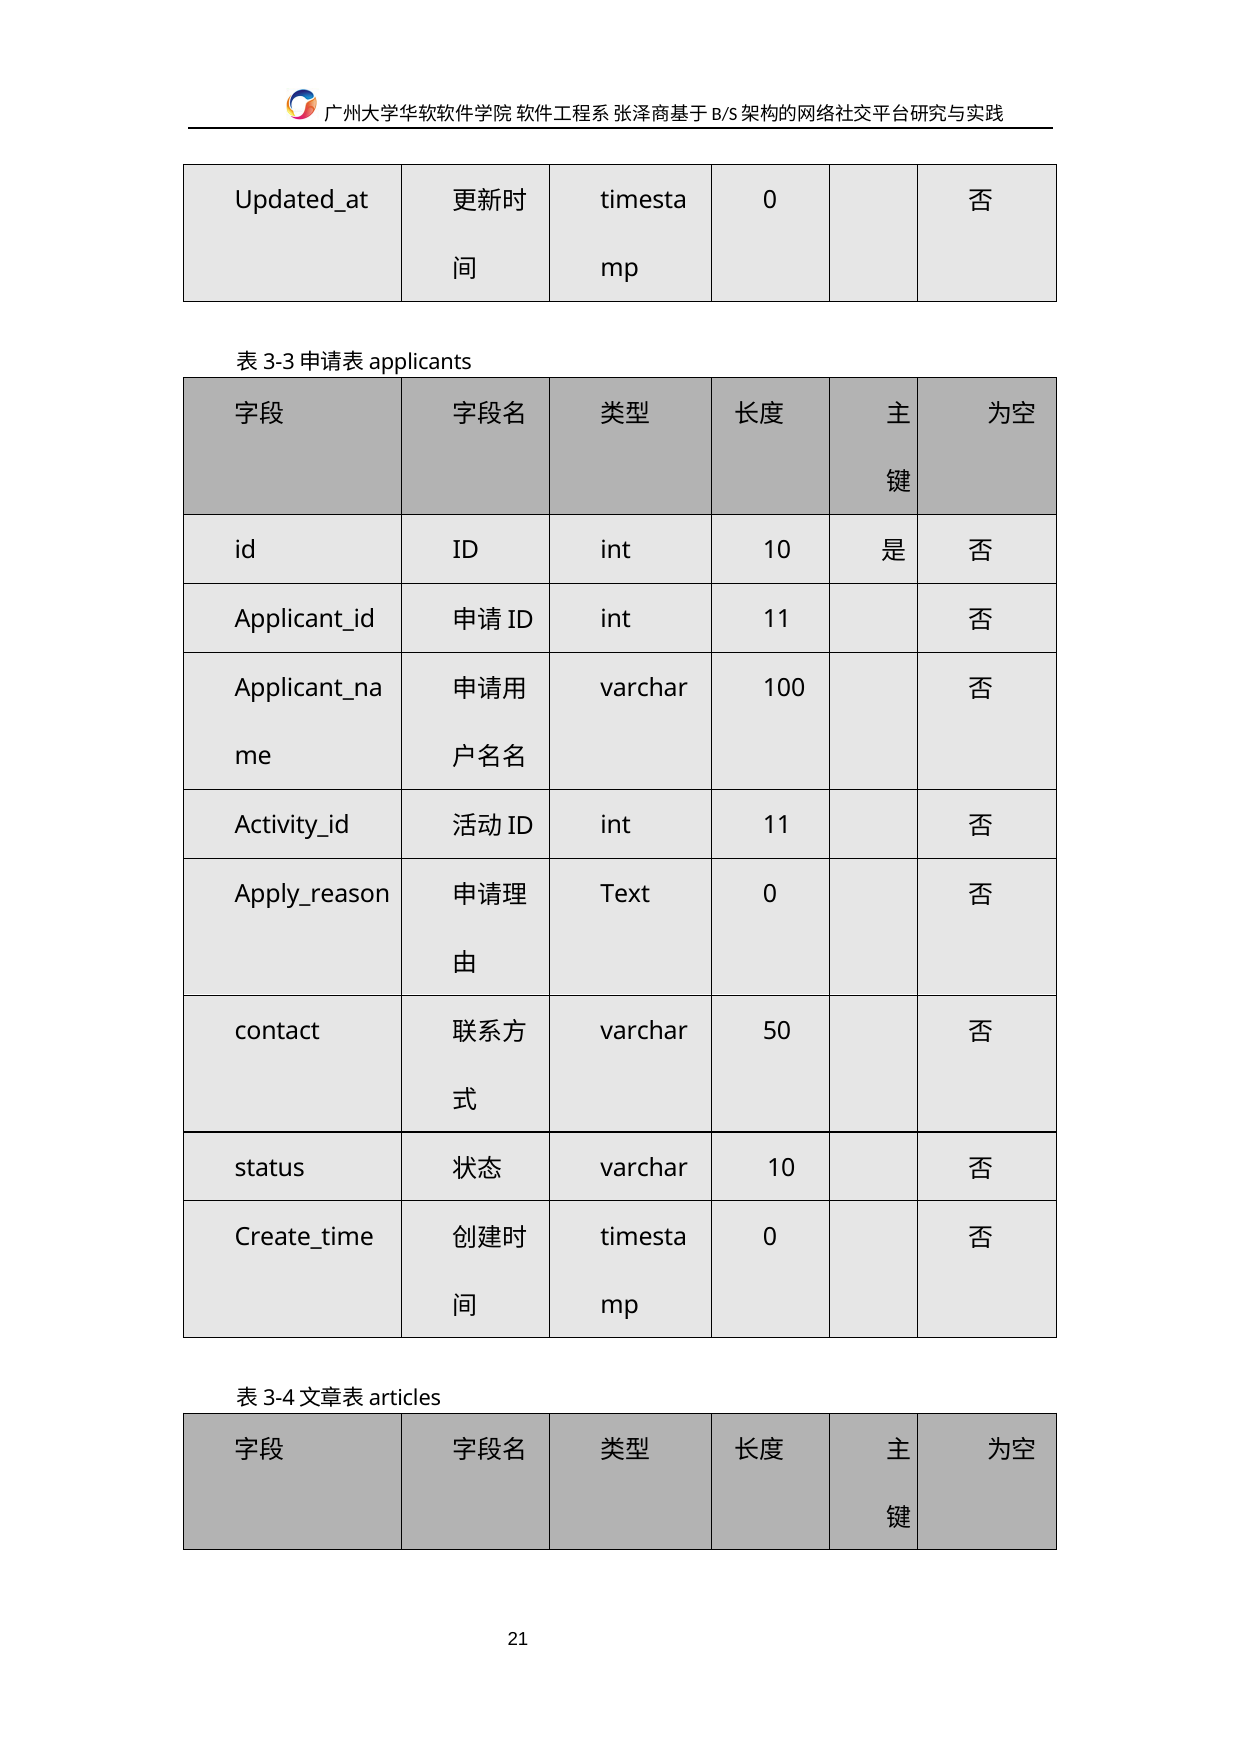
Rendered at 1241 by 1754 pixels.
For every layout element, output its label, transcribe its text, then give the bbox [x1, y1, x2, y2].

table_cell 否 [918, 790, 1056, 858]
table_cell 11 [712, 584, 829, 652]
table_cell 创建时间 [402, 1201, 549, 1337]
table_cell [830, 1133, 917, 1200]
table_cell Apply_reason [184, 859, 401, 994]
table_cell 11 [712, 790, 829, 858]
table_cell 否 [918, 1133, 1056, 1200]
table_header 主键 [830, 378, 917, 514]
table_header 字段 [184, 378, 401, 514]
picture [286, 88, 320, 120]
table_cell 联系方式 [402, 996, 549, 1131]
table_cell id [184, 515, 401, 583]
table_header 长度 [712, 378, 829, 514]
table_header 长度 [712, 1414, 829, 1549]
table_cell 0 [712, 859, 829, 994]
table_cell int [550, 790, 711, 858]
table_cell 0 [712, 165, 829, 301]
table_cell [830, 165, 917, 301]
table_cell Activity_id [184, 790, 401, 858]
table_cell [830, 584, 917, 652]
table_cell 10 [712, 1133, 829, 1200]
table_cell 状态 [402, 1133, 549, 1200]
table_cell 10 [712, 515, 829, 583]
table_cell 100 [712, 653, 829, 789]
table_cell ID [402, 515, 549, 583]
table_cell int [550, 584, 711, 652]
table_cell 否 [918, 165, 1056, 301]
table_header 字段 [184, 1414, 401, 1549]
table_cell [830, 653, 917, 789]
table_cell 0 [712, 1201, 829, 1337]
table_cell 否 [918, 515, 1056, 583]
table_cell 申请ID [402, 584, 549, 652]
table_cell 50 [712, 996, 829, 1131]
table_cell 否 [918, 653, 1056, 789]
text 表3-4文章表articles [237, 1378, 1053, 1412]
table_header 为空 [918, 1414, 1056, 1549]
table_cell Create_time [184, 1201, 401, 1337]
table_header 字段名 [402, 1414, 549, 1549]
table_cell varchar [550, 1133, 711, 1200]
table_cell contact [184, 996, 401, 1131]
table_cell [830, 790, 917, 858]
table_cell Text [550, 859, 711, 994]
table_cell Applicant_id [184, 584, 401, 652]
table_cell Applicant_name [184, 653, 401, 789]
table_header 类型 [550, 378, 711, 514]
table_cell timestamp [550, 165, 711, 301]
table_cell timestamp [550, 1201, 711, 1337]
table_cell varchar [550, 653, 711, 789]
table_cell 申请理由 [402, 859, 549, 994]
table_cell 活动ID [402, 790, 549, 858]
table_cell 否 [918, 859, 1056, 994]
table_cell status [184, 1133, 401, 1200]
table_cell 否 [918, 584, 1056, 652]
table_cell [830, 996, 917, 1131]
table_cell [830, 1201, 917, 1337]
table_cell 更新时间 [402, 165, 549, 301]
table_cell [830, 859, 917, 994]
table_header 为空 [918, 378, 1056, 514]
table_cell 申请用户名名 [402, 653, 549, 789]
table_header 主键 [830, 1414, 917, 1549]
table_header 类型 [550, 1414, 711, 1549]
table_cell Updated_at [184, 165, 401, 301]
table_cell varchar [550, 996, 711, 1131]
table_header 字段名 [402, 378, 549, 514]
text 表3-3申请表applicants [237, 343, 1053, 377]
table_cell 否 [918, 996, 1056, 1131]
table_cell int [550, 515, 711, 583]
table_cell 否 [918, 1201, 1056, 1337]
table_cell 是 [830, 515, 917, 583]
